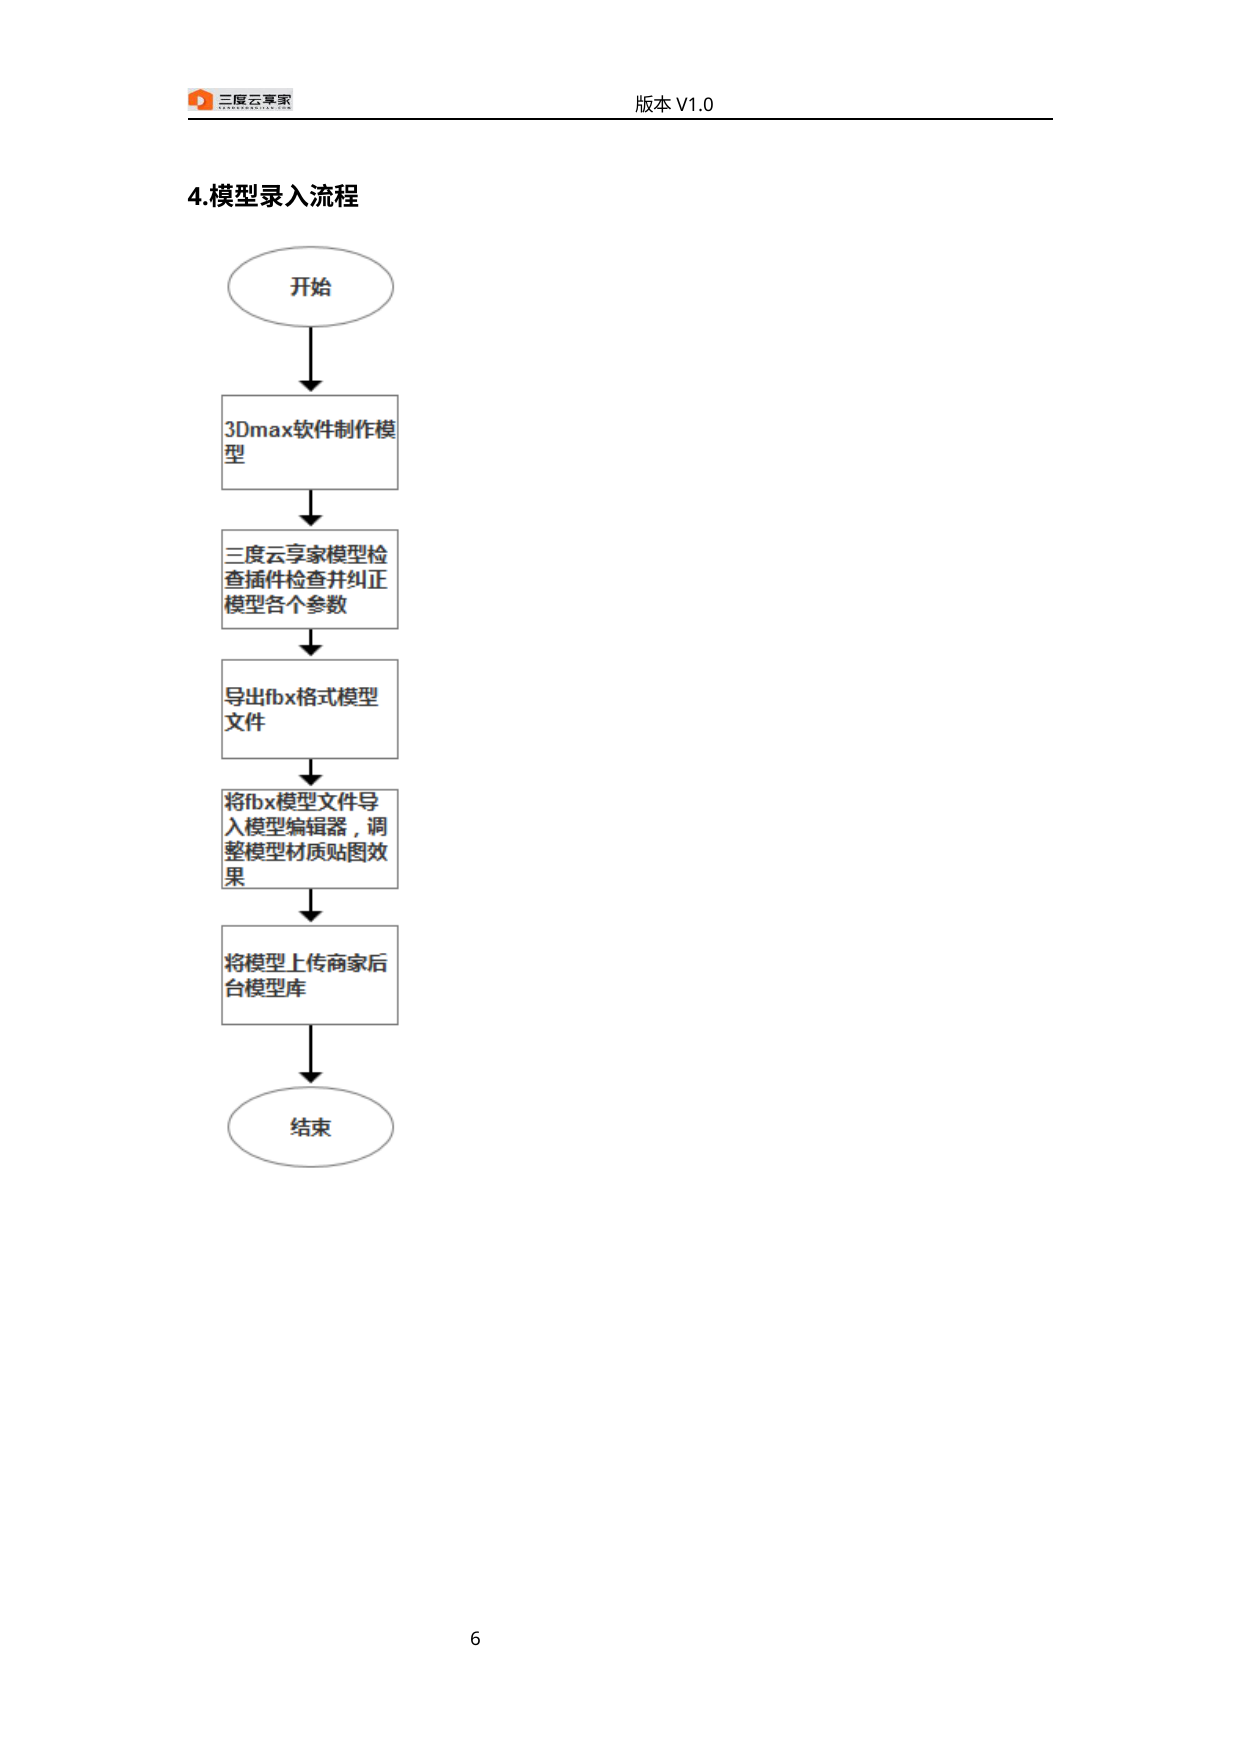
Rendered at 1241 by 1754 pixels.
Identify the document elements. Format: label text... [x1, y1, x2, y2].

subtitle 4.模型录入流程 [187, 162, 1053, 227]
picture [187, 88, 294, 111]
picture [187, 227, 435, 1182]
